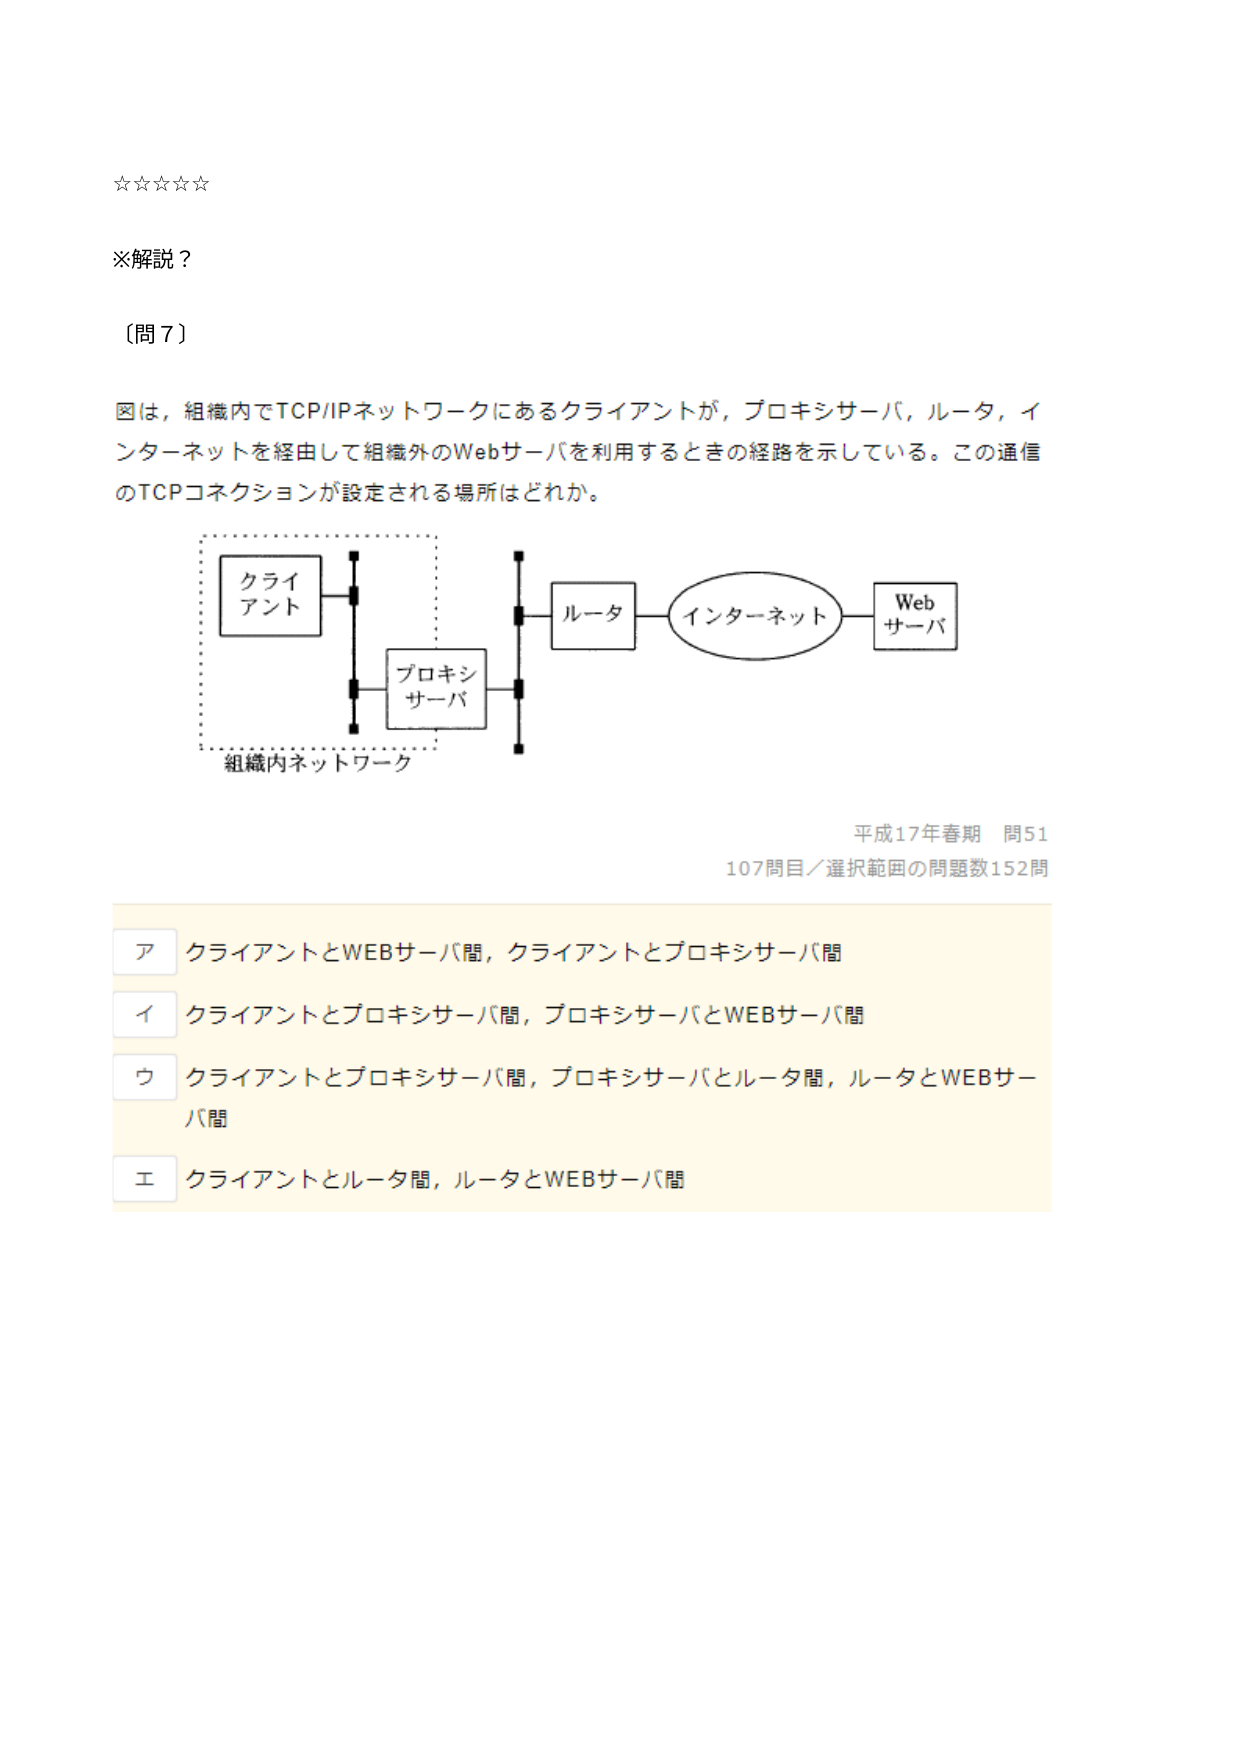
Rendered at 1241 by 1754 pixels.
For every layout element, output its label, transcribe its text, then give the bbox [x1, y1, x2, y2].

text ※解説？ [112, 239, 1128, 277]
text 〔問７〕 [112, 314, 1128, 352]
text ☆☆☆☆☆ [112, 164, 1128, 202]
picture [112, 389, 1052, 1212]
